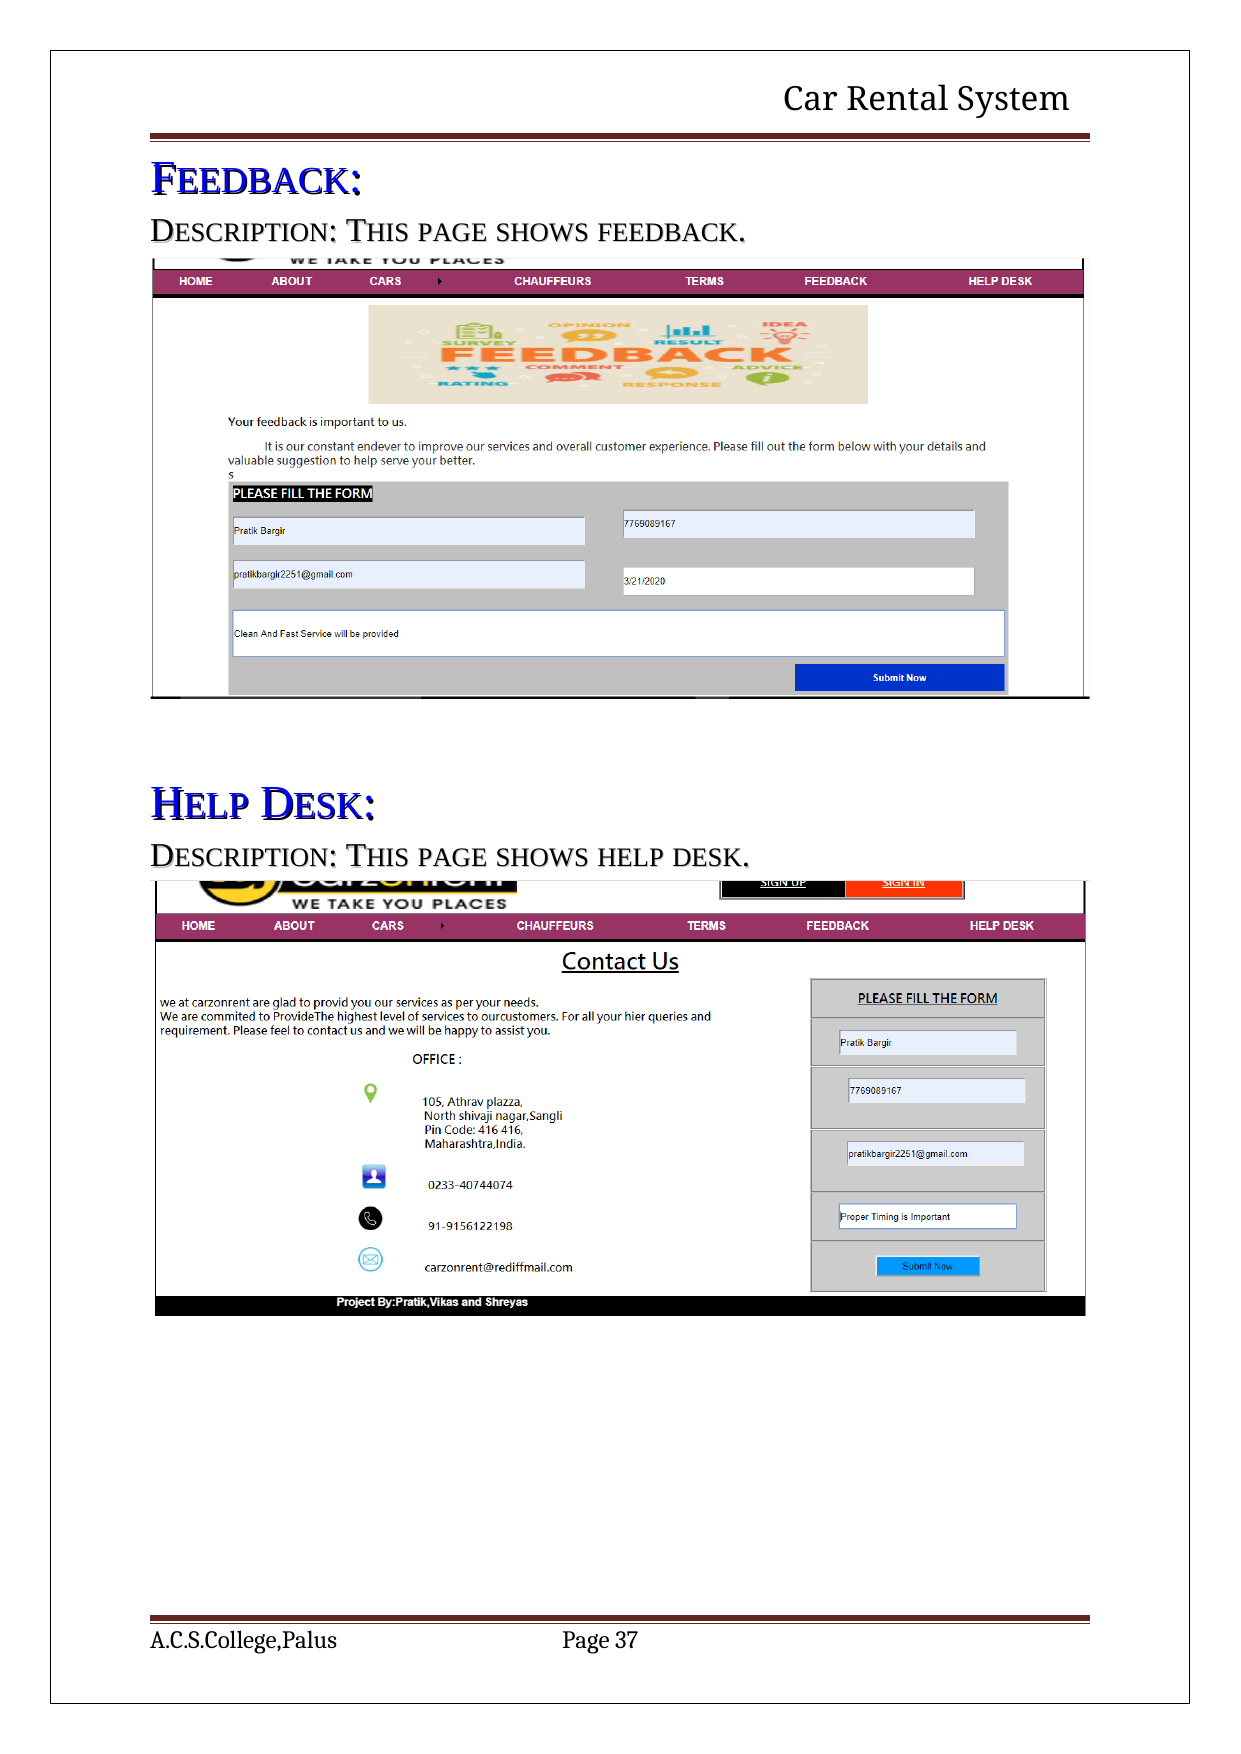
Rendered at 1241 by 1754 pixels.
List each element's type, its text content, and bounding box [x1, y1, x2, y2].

picture [150, 879, 1089, 1316]
picture [150, 254, 1090, 699]
text Description: This page shows help desk. [150, 836, 1090, 874]
text Help Desk: [150, 775, 1090, 828]
text Description: This page shows feedback. [150, 211, 1090, 249]
text Feedback: [150, 150, 1090, 203]
